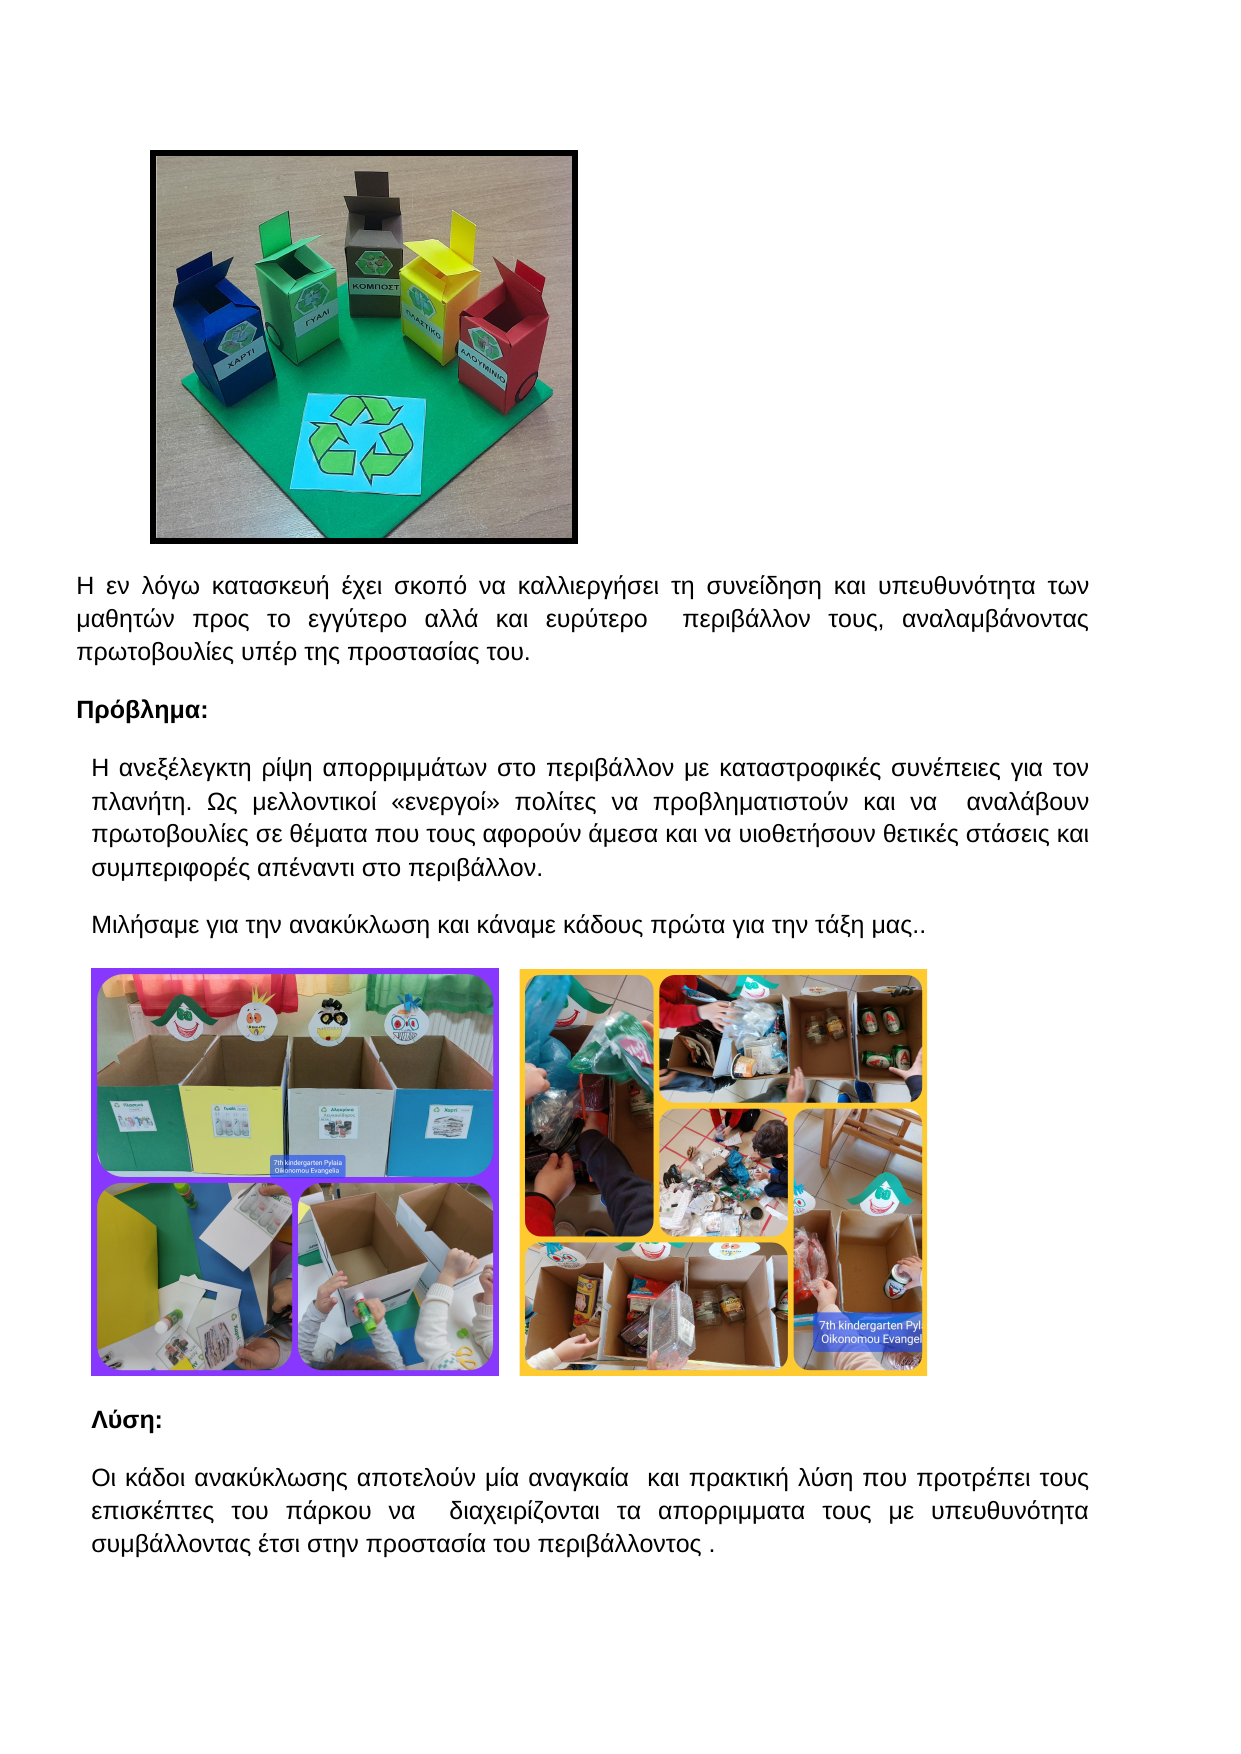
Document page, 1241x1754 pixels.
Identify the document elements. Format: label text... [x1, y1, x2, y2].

text Οι κάδοι ανακύκλωσης αποτελούν μία αναγκαία και πρακτική λύση που προτρέπει τους επισκέπτες του πάρκου να διαχειρίζονται τα απορριμματα τους με υπευθυνότητα συμβάλλοντας έτσι στην προστασία του περιβάλλοντος . [91, 1463, 1090, 1558]
picture [91, 968, 499, 1376]
picture [156, 156, 572, 538]
text Η ανεξέλεγκτη ρίψη απορριμμάτων στο περιβάλλον με καταστροφικές συνέπειες για τον πλανήτη. Ως μελλοντικοί «ενεργοί» πολίτες να προβληματιστούν και να αναλάβουν πρωτοβουλίες σε θέματα που τους αφορούν άμεσα και να υιοθετήσουν θετικές στάσεις και συμπεριφορές απέναντι στο περιβάλλον. [91, 753, 1090, 881]
text Λύση: [91, 1405, 1090, 1433]
picture [519, 969, 928, 1376]
text Πρόβλημα: [76, 695, 1090, 724]
text Η εν λόγω κατασκευή έχει σκοπό να καλλιεργήσει τη συνείδηση και υπευθυνότητα των μαθητών προς το εγγύτερο αλλά και ευρύτερο περιβάλλον τους, αναλαμβάνοντας πρωτοβουλίες υπέρ της προστασίας του. [76, 571, 1090, 666]
text Μιλήσαμε για την ανακύκλωση και κάναμε κάδους πρώτα για την τάξη μας.. [91, 911, 1090, 939]
